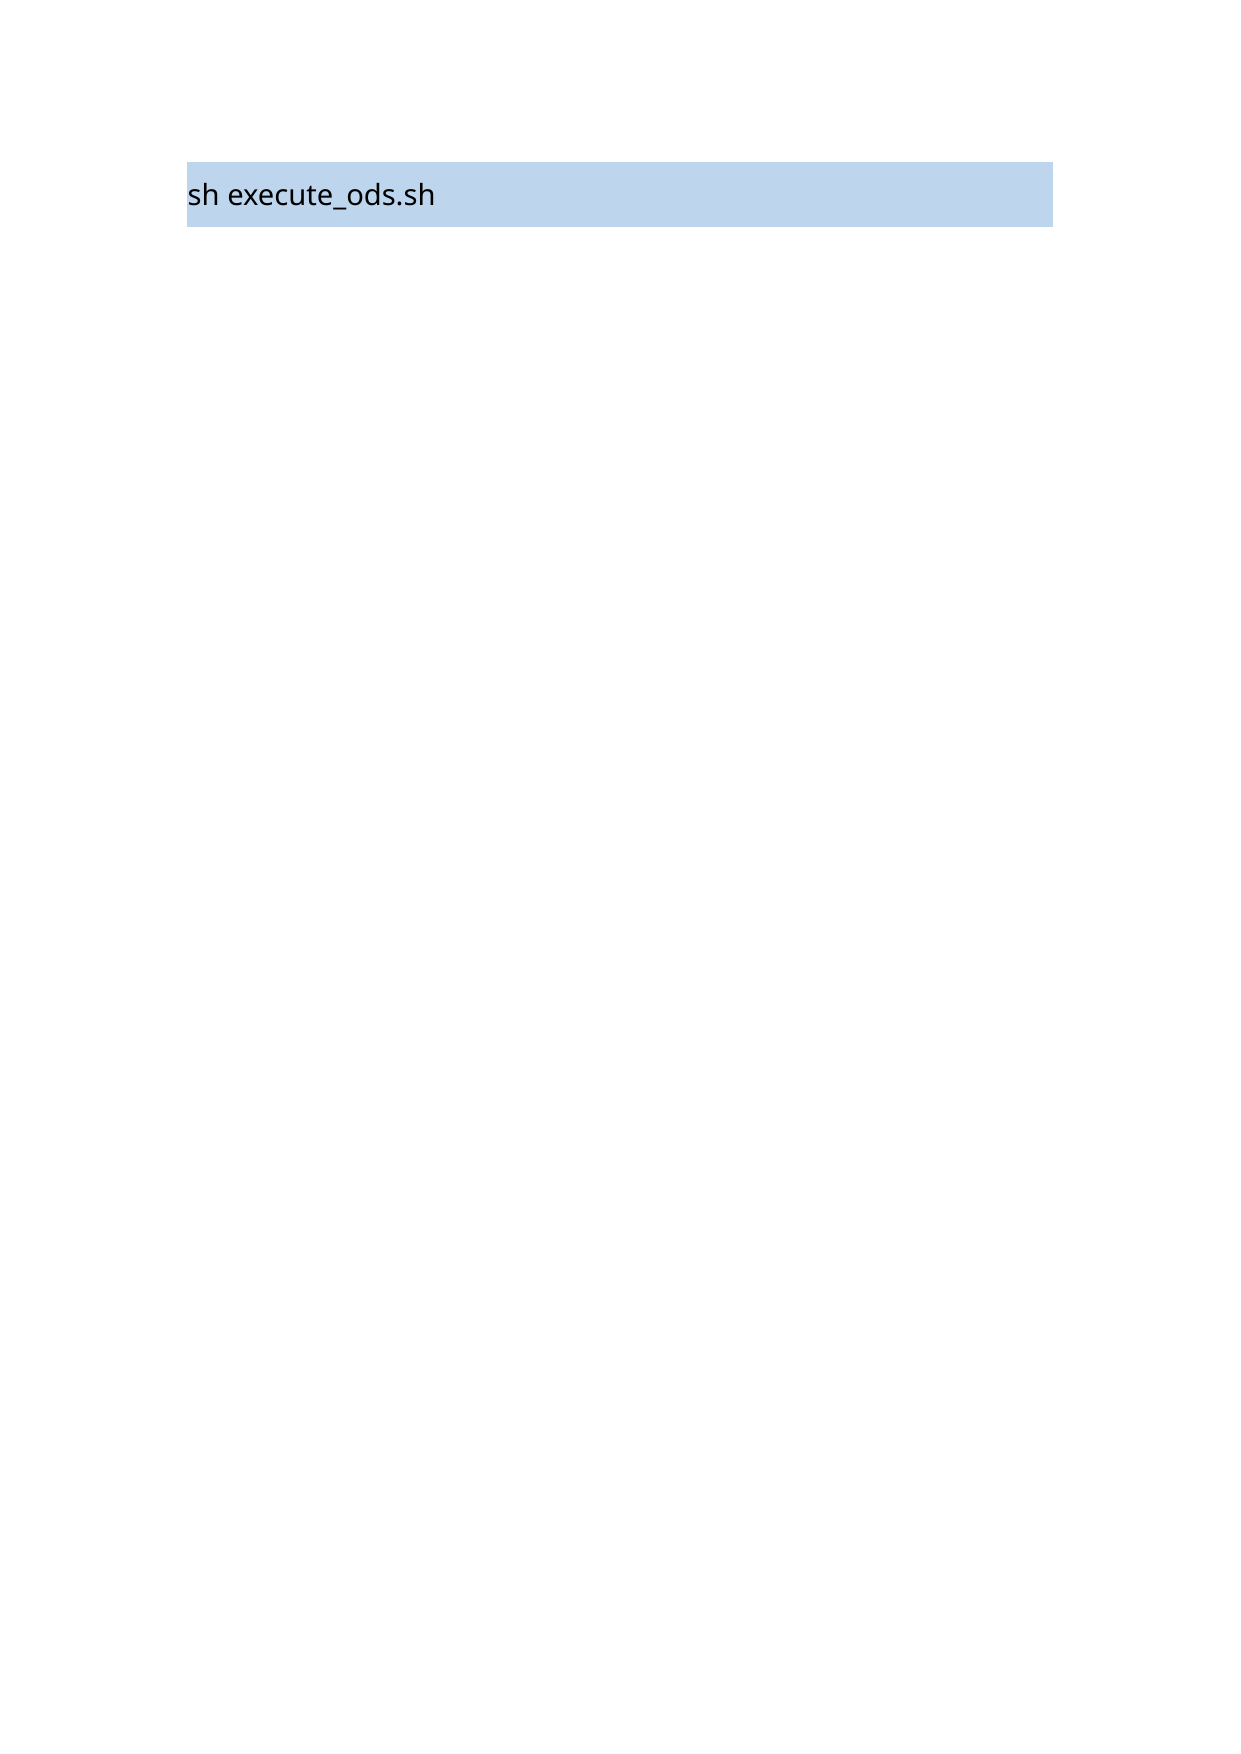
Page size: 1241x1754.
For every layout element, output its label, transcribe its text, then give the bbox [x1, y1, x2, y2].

text sh execute_ods.sh [187, 162, 1053, 227]
